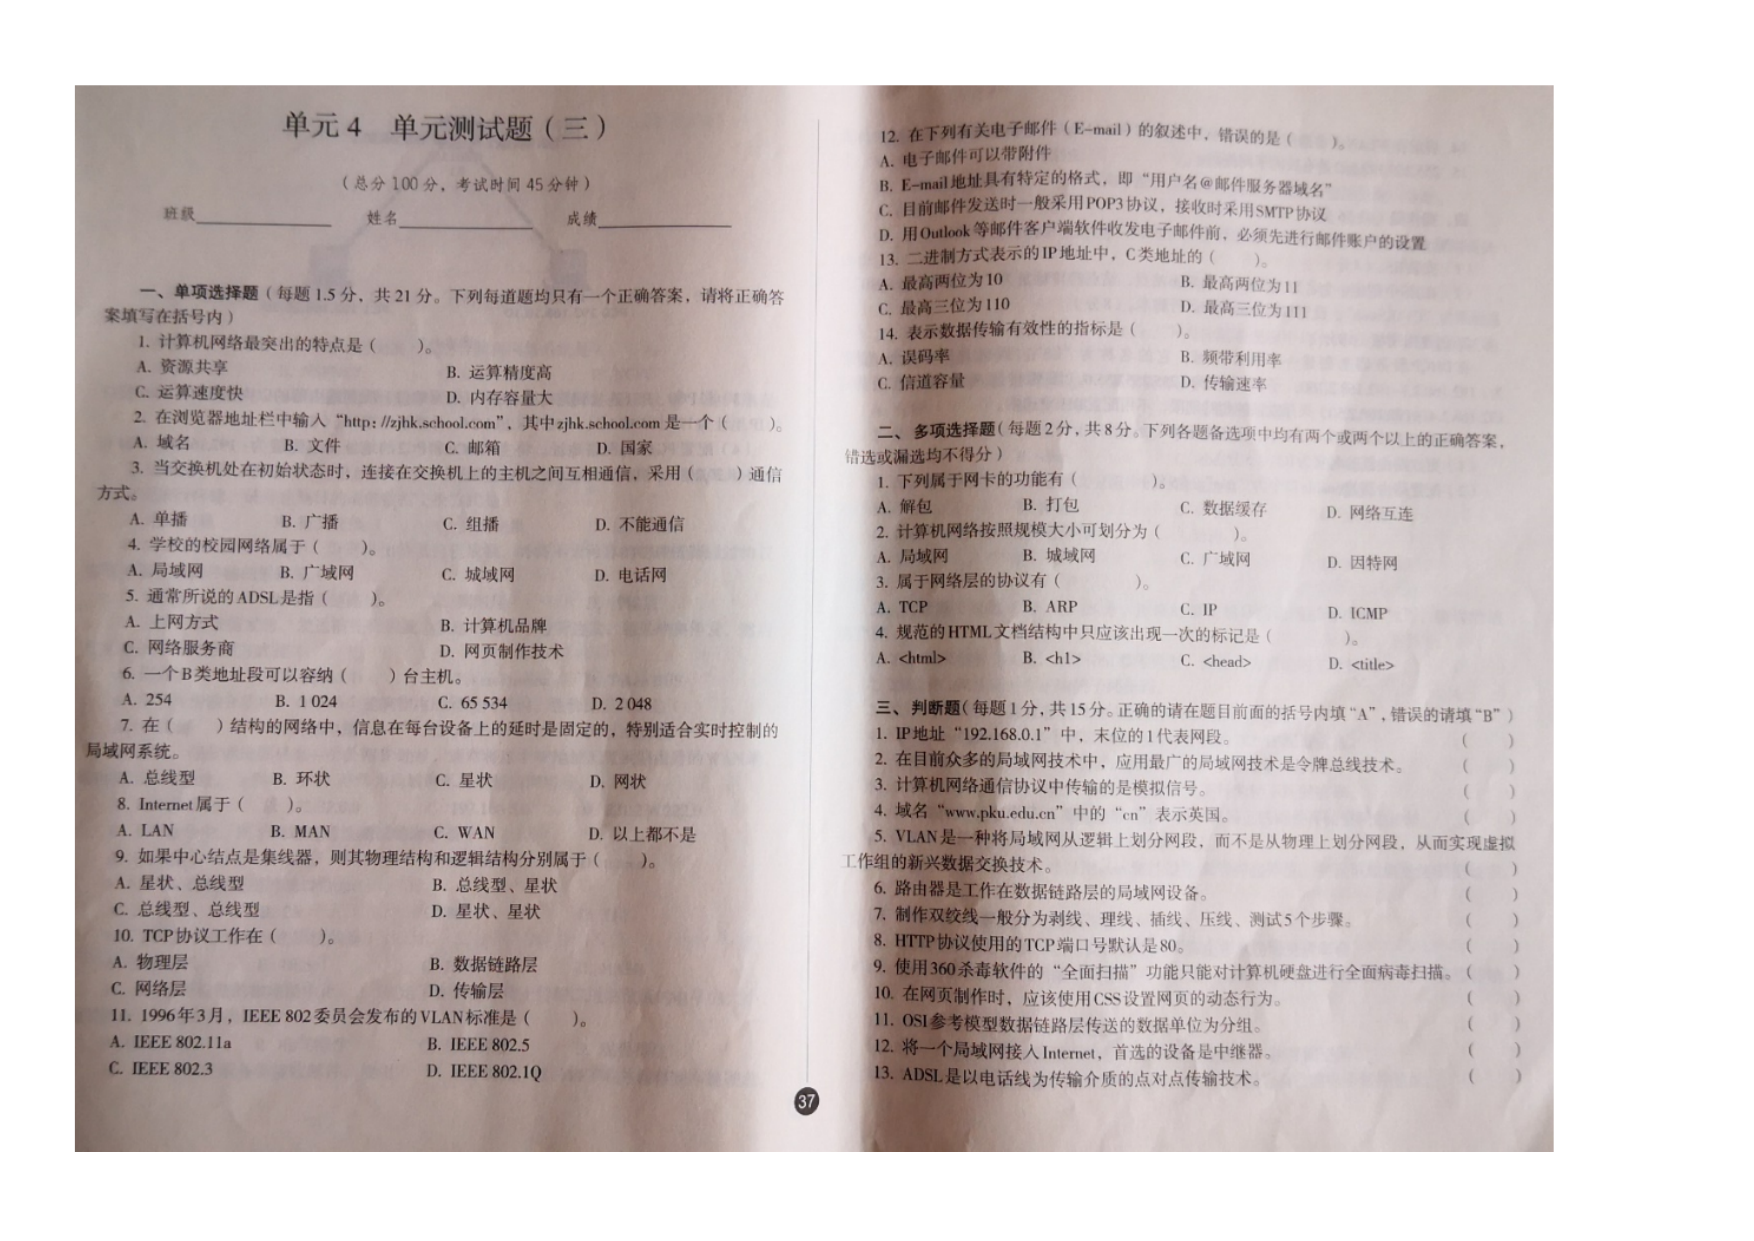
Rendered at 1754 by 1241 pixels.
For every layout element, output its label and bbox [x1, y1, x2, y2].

picture [74, 86, 1554, 1152]
